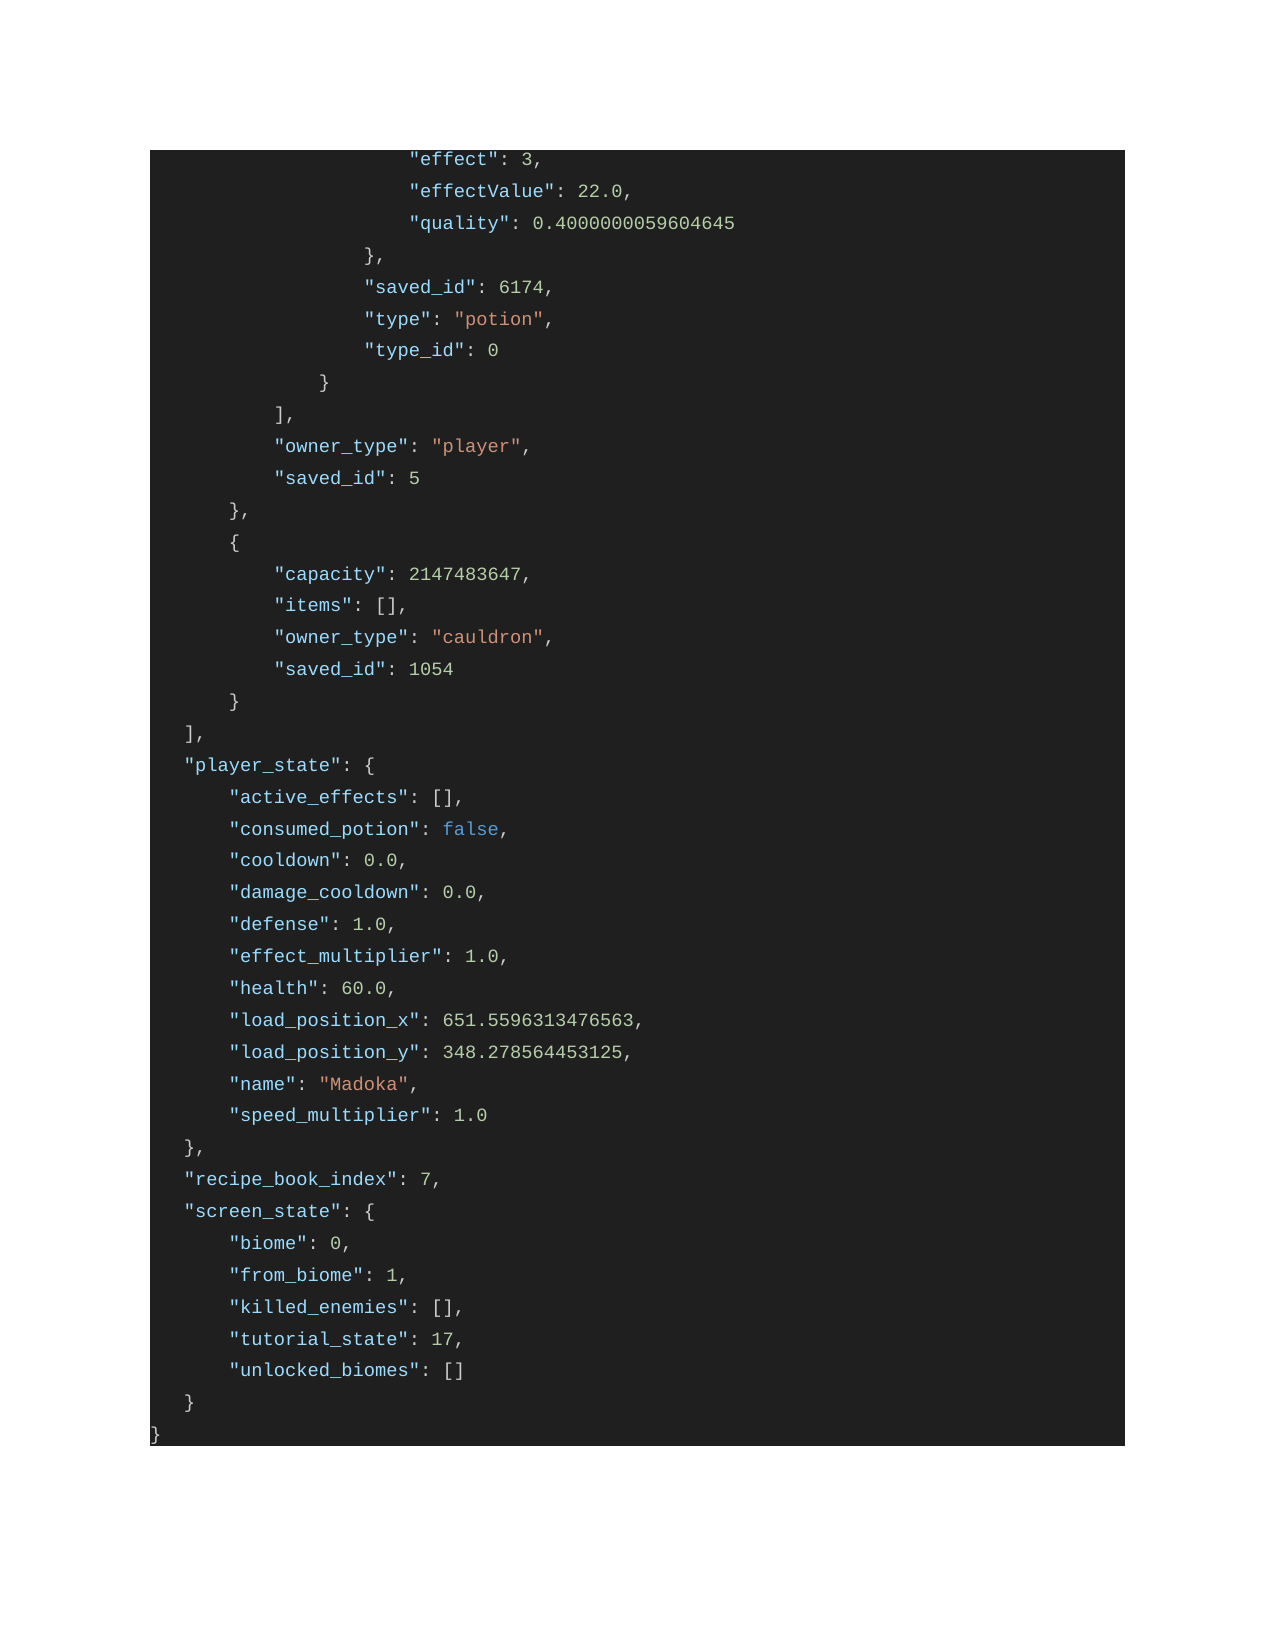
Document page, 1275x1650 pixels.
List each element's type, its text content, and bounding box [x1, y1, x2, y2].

text "recipe_book_index": 7, [150, 1170, 1125, 1191]
text }, [150, 246, 1125, 267]
text { [150, 532, 1125, 554]
text } [150, 1393, 1125, 1414]
text "effect_multiplier": 1.0, [150, 947, 1125, 968]
text "screen_state": { [150, 1202, 1125, 1223]
text "killed_enemies": [], [150, 1297, 1125, 1319]
text "owner_type": "player", [150, 437, 1125, 458]
text }, [150, 1138, 1125, 1159]
text } [150, 373, 1125, 394]
text "type": "potion", [150, 309, 1125, 331]
text "owner_type": "cauldron", [150, 628, 1125, 649]
text ], [150, 405, 1125, 426]
text "consumed_potion": false, [150, 819, 1125, 841]
text "biome": 0, [150, 1234, 1125, 1255]
text "saved_id": 1054 [150, 660, 1125, 681]
text "cooldown": 0.0, [150, 851, 1125, 872]
text "player_state": { [150, 756, 1125, 777]
text "saved_id": 6174, [150, 277, 1125, 299]
text ], [150, 724, 1125, 745]
text "effectValue": 22.0, [150, 182, 1125, 203]
text "damage_cooldown": 0.0, [150, 883, 1125, 904]
text "type_id": 0 [150, 341, 1125, 362]
text "load_position_y": 348.278564453125, [150, 1042, 1125, 1064]
text "quality": 0.4000000059604645 [150, 214, 1125, 235]
text "load_position_x": 651.5596313476563, [150, 1011, 1125, 1032]
text "health": 60.0, [150, 979, 1125, 1000]
text "saved_id": 5 [150, 469, 1125, 490]
text } [150, 692, 1125, 713]
text "name": "Madoka", [150, 1074, 1125, 1096]
text }, [150, 501, 1125, 522]
text "items": [], [150, 596, 1125, 617]
text "effect": 3, [150, 150, 1125, 171]
text "active_effects": [], [150, 787, 1125, 809]
text "capacity": 2147483647, [150, 564, 1125, 586]
text "from_biome": 1, [150, 1266, 1125, 1287]
text "speed_multiplier": 1.0 [150, 1106, 1125, 1127]
text "defense": 1.0, [150, 915, 1125, 936]
text "tutorial_state": 17, [150, 1329, 1125, 1351]
text "unlocked_biomes": [] [150, 1361, 1125, 1382]
text } [150, 1425, 1125, 1446]
